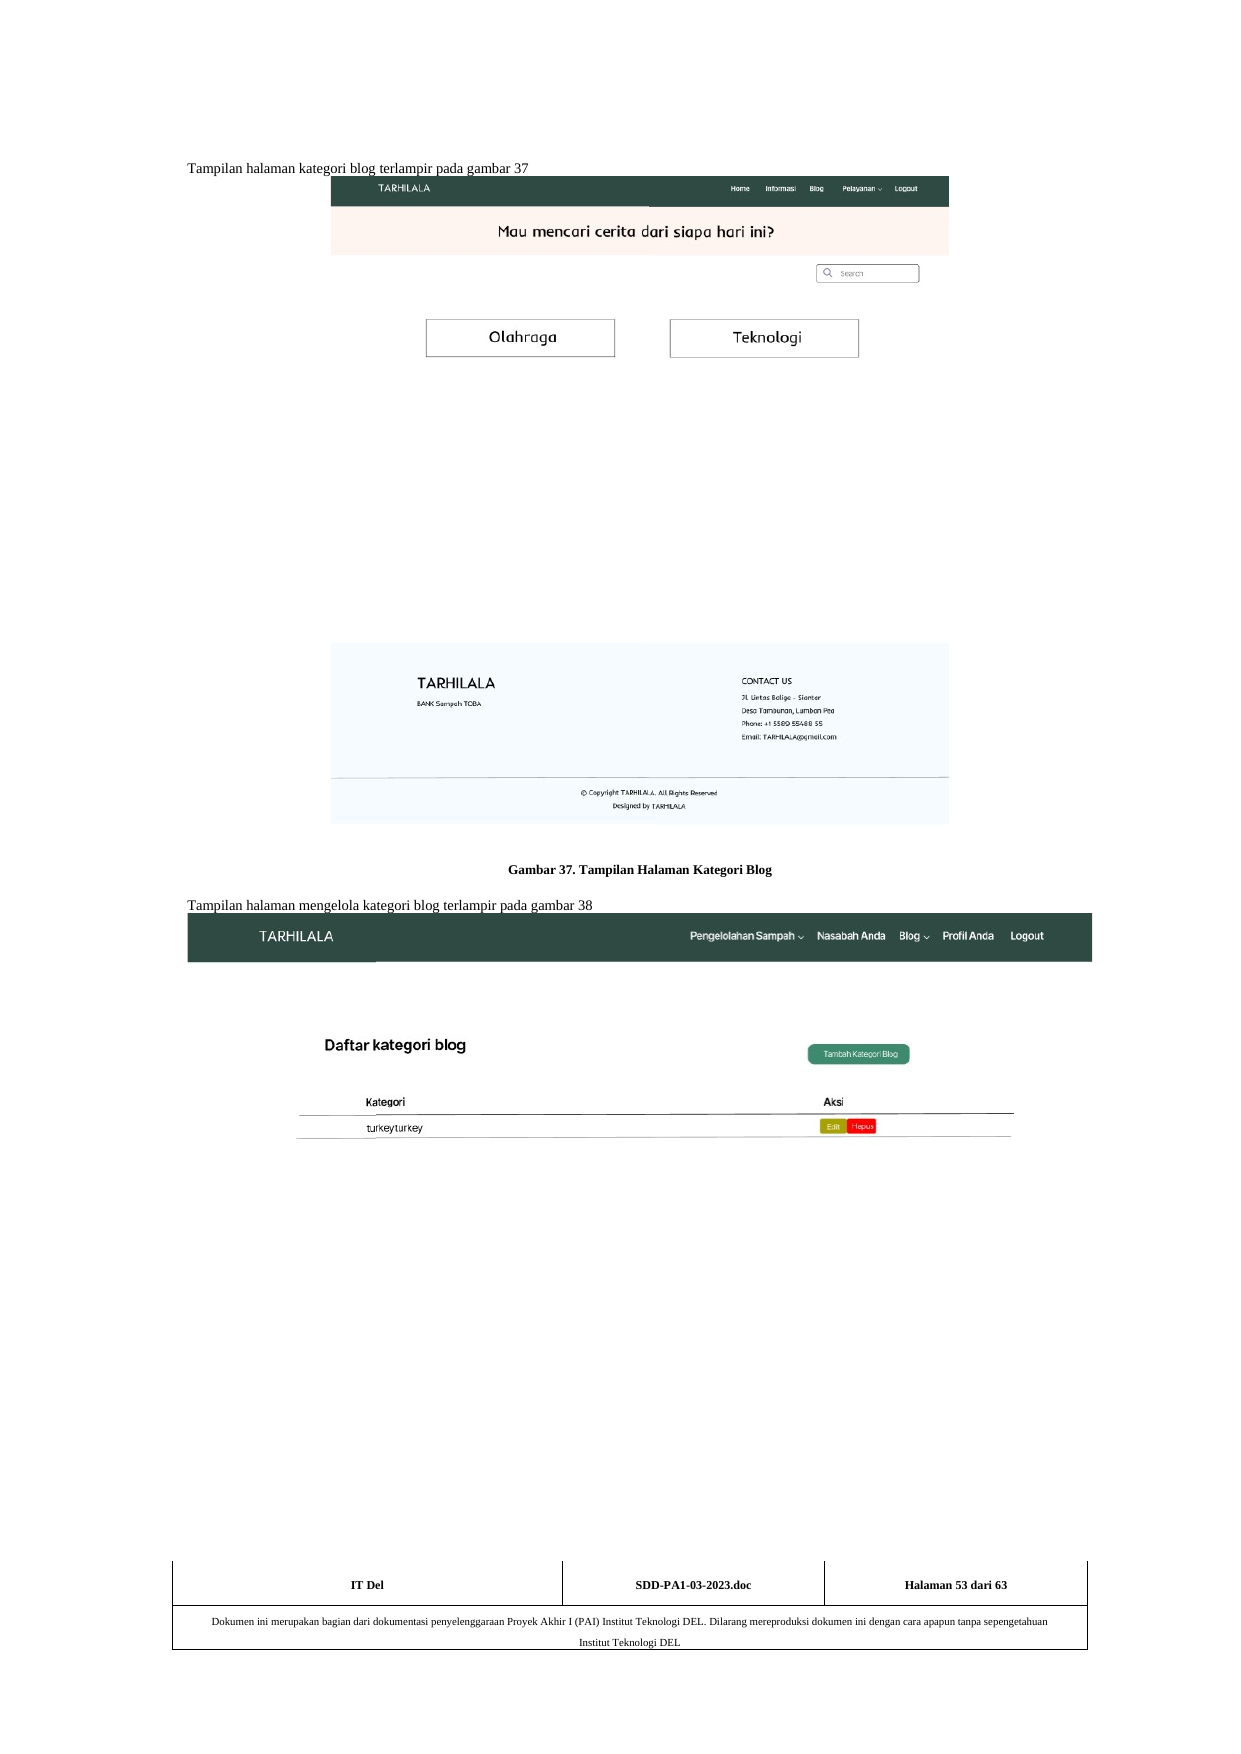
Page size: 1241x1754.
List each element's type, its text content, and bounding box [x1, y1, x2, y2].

picture [330, 176, 949, 826]
text Tampilan halaman mengelola kategori blog terlampir pada gambar 38 [187, 884, 1092, 913]
subtitle Gambar 37. Tampilan Halaman Kategori Blog [187, 851, 1092, 877]
picture [187, 913, 1093, 1487]
text Tampilan halaman kategori blog terlampir pada gambar 37 [187, 148, 1092, 176]
